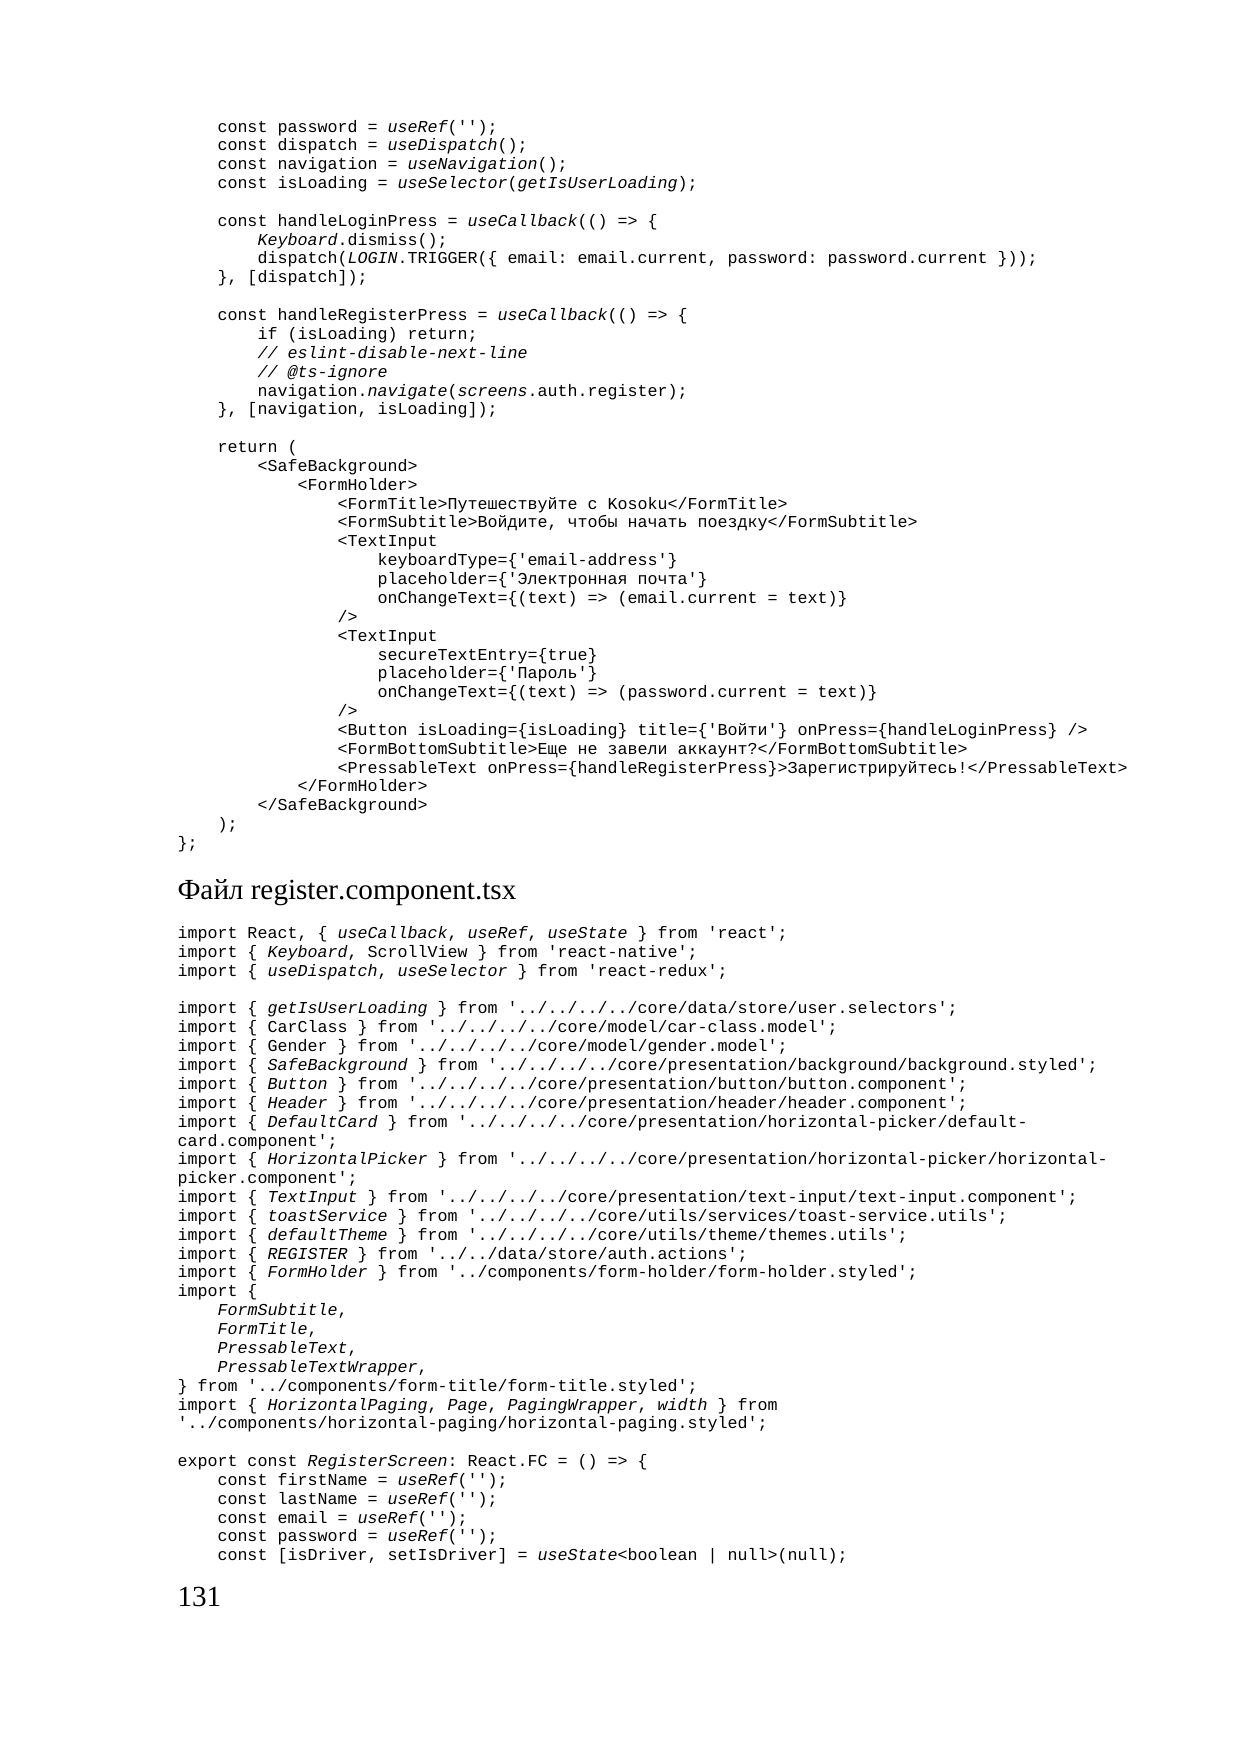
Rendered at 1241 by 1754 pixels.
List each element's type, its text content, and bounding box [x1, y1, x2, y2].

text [177, 925, 1152, 1566]
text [177, 118, 1152, 853]
text Файл register.component.tsx [177, 872, 1152, 906]
